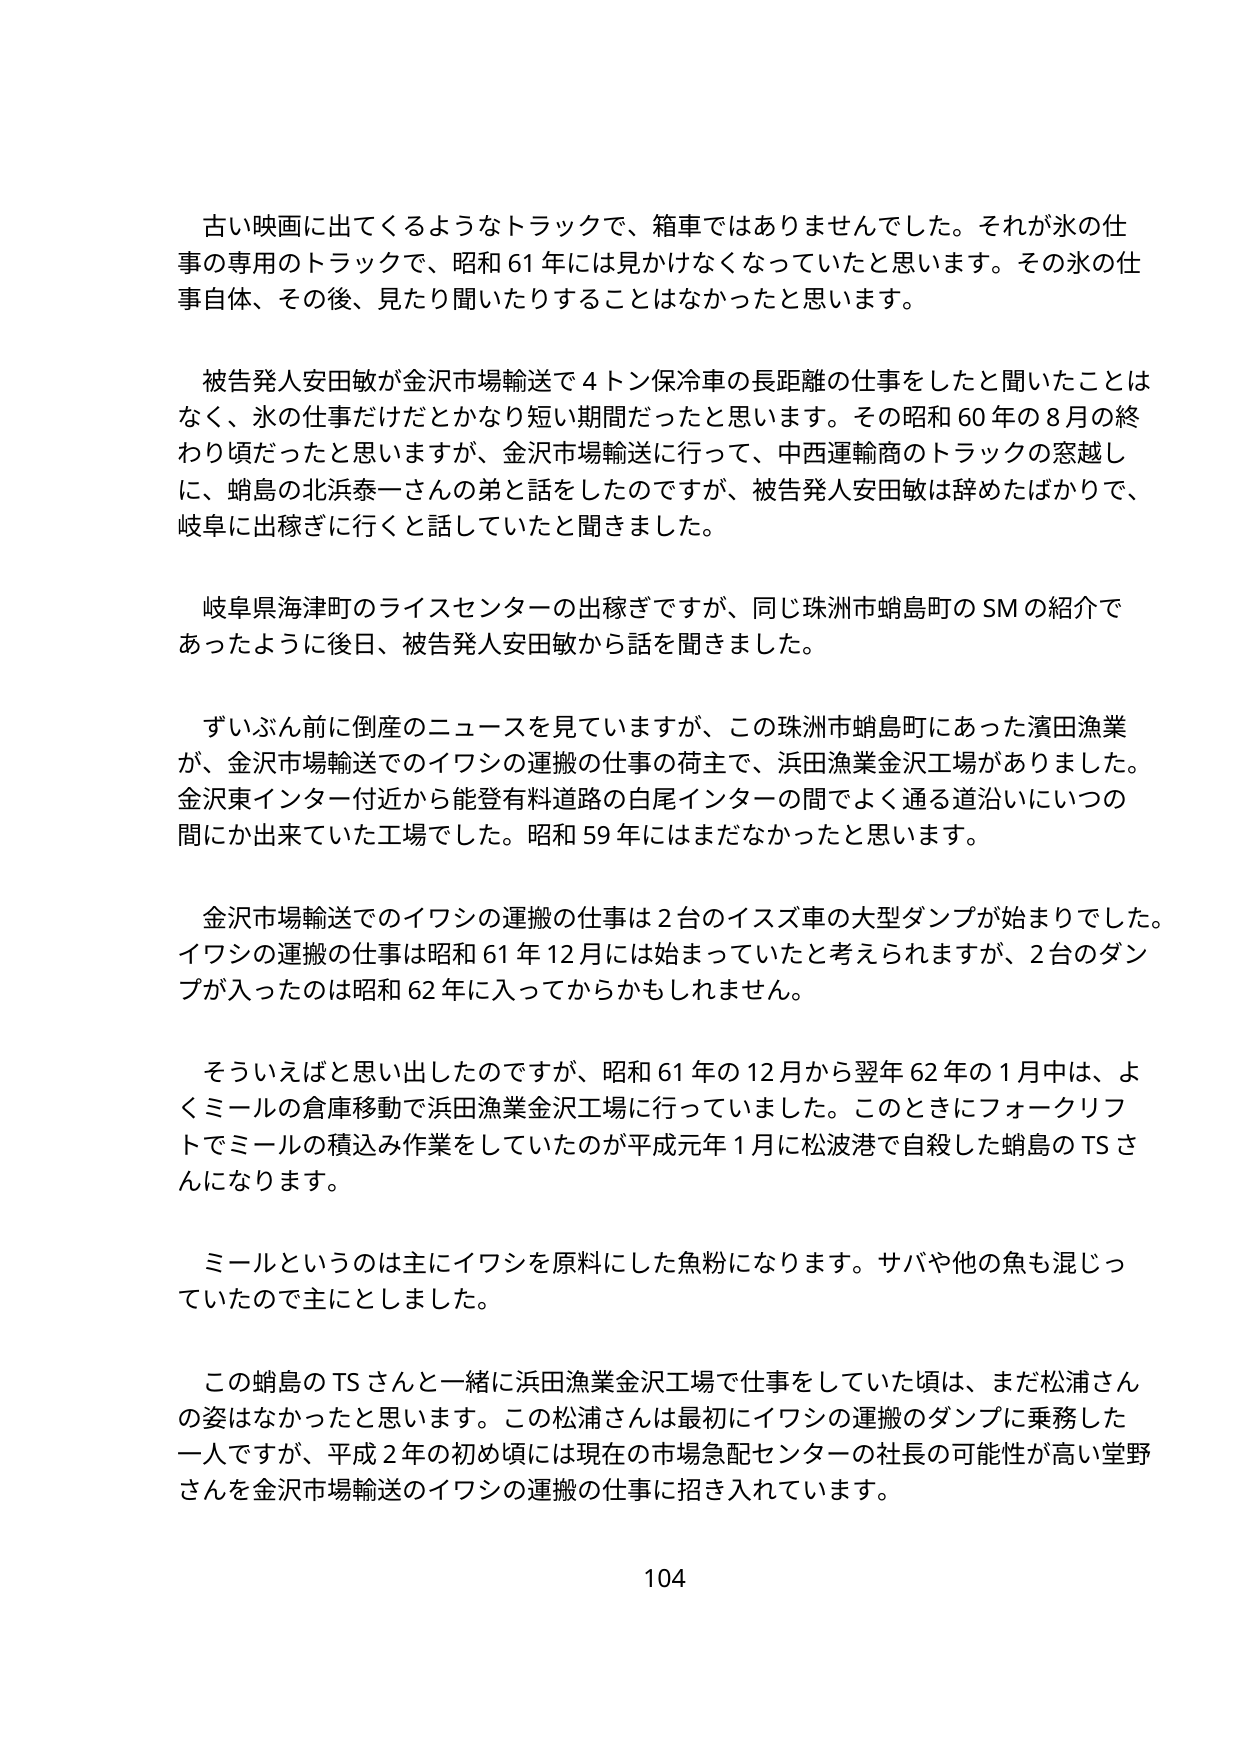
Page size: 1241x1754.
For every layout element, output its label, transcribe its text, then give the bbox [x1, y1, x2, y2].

text 古い映画に出てくるようなトラックで、箱車ではありませんでした。それが氷の仕事の専用のトラックで、昭和61年には見かけなくなっていたと思います。その氷の仕事自体、その後、見たり聞いたりすることはなかったと思います。 [177, 207, 1152, 316]
text 被告発人安田敏が金沢市場輸送で4トン保冷車の長距離の仕事をしたと聞いたことはなく、氷の仕事だけだとかなり短い期間だったと思います。その昭和60年の8月の終わり頃だったと思いますが、金沢市場輸送に行って、中西運輸商のトラックの窓越しに、蛸島の北浜泰一さんの弟と話をしたのですが、被告発人安田敏は辞めたばかりで、岐阜に出稼ぎに行くと話していたと聞きました。 [177, 361, 1152, 543]
text 岐阜県海津町のライスセンターの出稼ぎですが、同じ珠洲市蛸島町のSMの紹介であったように後日、被告発人安田敏から話を聞きました。 [177, 589, 1152, 661]
text ずいぶん前に倒産のニュースを見ていますが、この珠洲市蛸島町にあった濱田漁業が、金沢市場輸送でのイワシの運搬の仕事の荷主で、浜田漁業金沢工場がありました。金沢東インター付近から能登有料道路の白尾インターの間でよく通る道沿いにいつの間にか出来ていた工場でした。昭和59年にはまだなかったと思います。 [177, 707, 1152, 852]
text 金沢市場輸送でのイワシの運搬の仕事は2台のイスズ車の大型ダンプが始まりでした。イワシの運搬の仕事は昭和61年12月には始まっていたと考えられますが、2台のダンプが入ったのは昭和62年に入ってからかもしれません。 [177, 898, 1152, 1007]
text この蛸島のTSさんと一緒に浜田漁業金沢工場で仕事をしていた頃は、まだ松浦さんの姿はなかったと思います。この松浦さんは最初にイワシの運搬のダンプに乗務した一人ですが、平成2年の初め頃には現在の市場急配センターの社長の可能性が高い堂野さんを金沢市場輸送のイワシの運搬の仕事に招き入れています。 [177, 1362, 1152, 1507]
text そういえばと思い出したのですが、昭和61年の12月から翌年62年の1月中は、よくミールの倉庫移動で浜田漁業金沢工場に行っていました。このときにフォークリフトでミールの積込み作業をしていたのが平成元年1月に松波港で自殺した蛸島のTSさんになります。 [177, 1053, 1152, 1198]
text ミールというのは主にイワシを原料にした魚粉になります。サバや他の魚も混じっていたので主にとしました。 [177, 1244, 1152, 1316]
